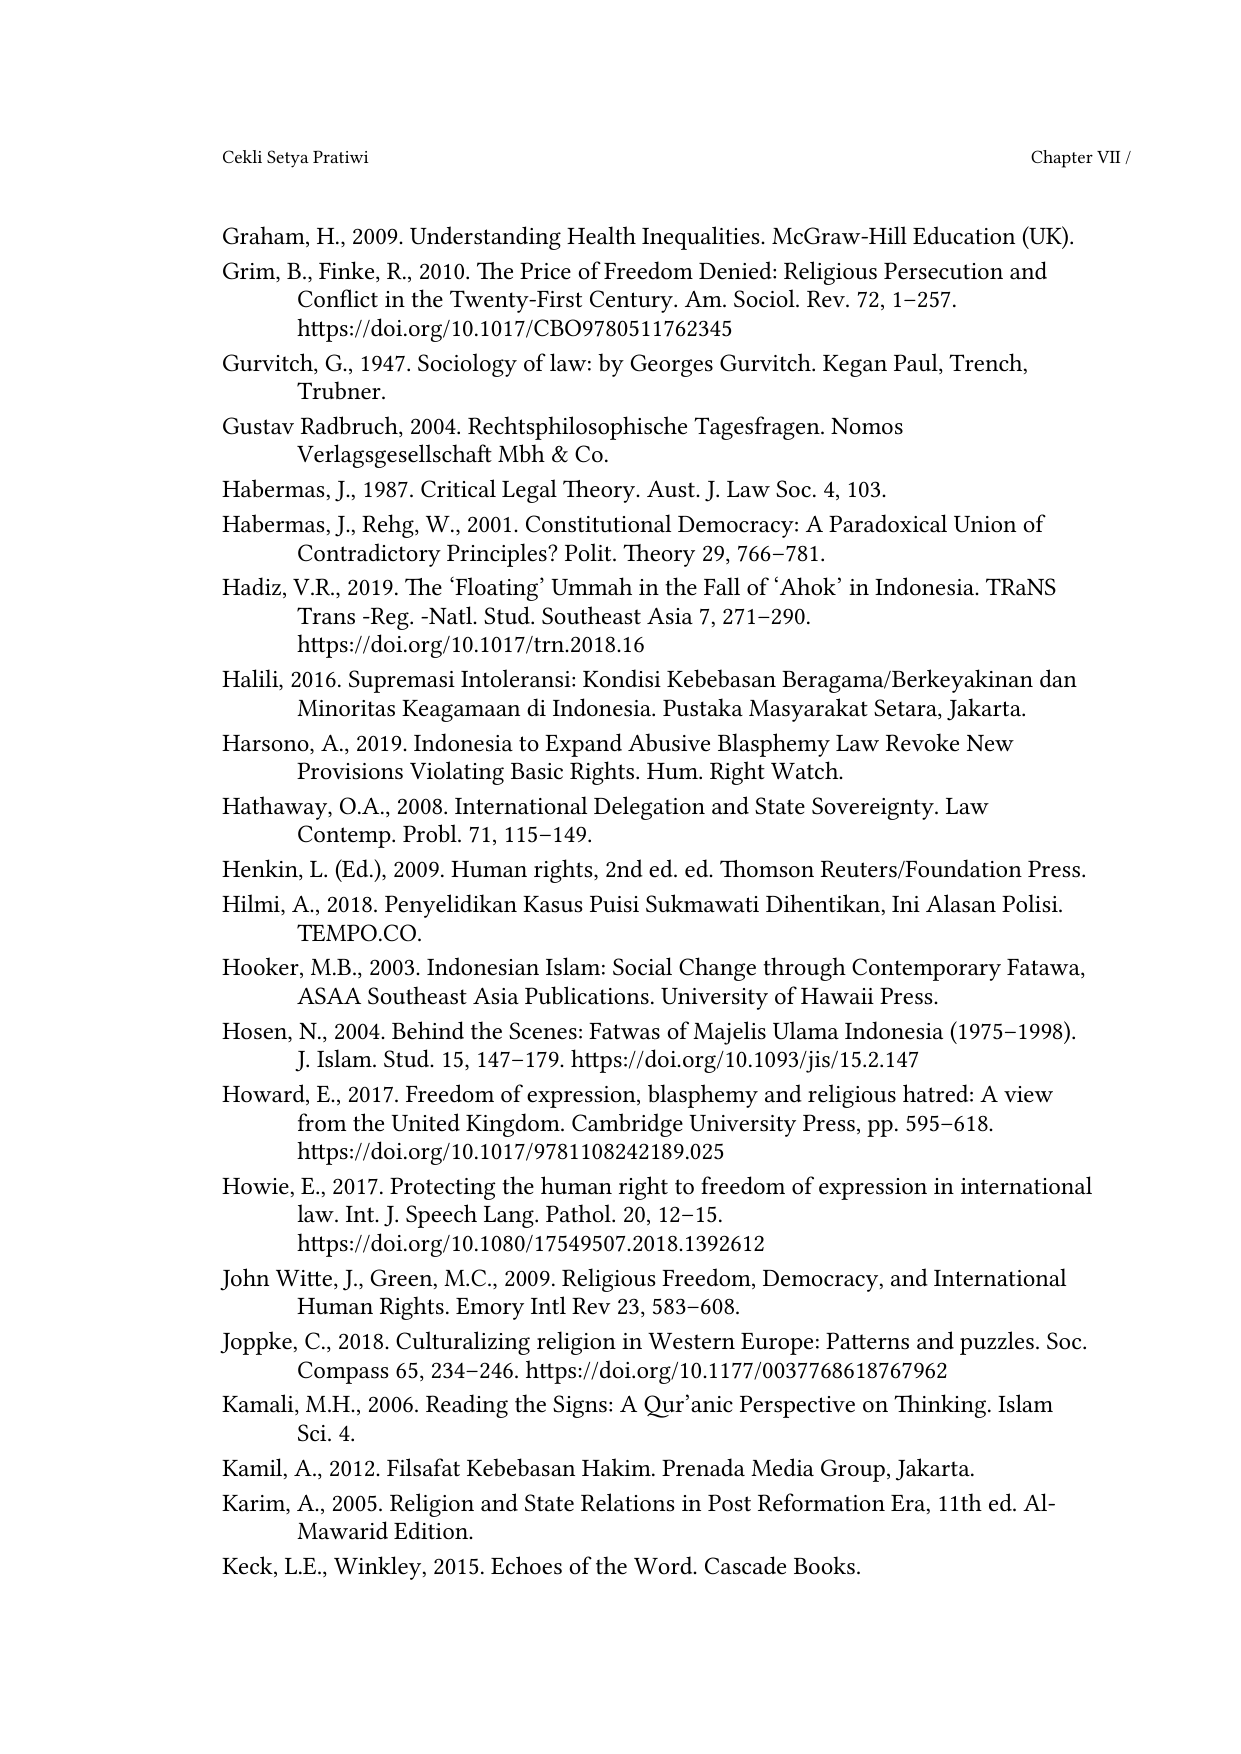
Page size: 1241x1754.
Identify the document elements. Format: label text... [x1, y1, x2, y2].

text Hosen, N., 2004. Behind the Scenes: Fatwas of Majelis Ulama Indonesia (1975–1998). J. Islam. Stud. 15, 147–179. https://doi.org/10.1093/jis/15.2.147 [222, 1017, 1093, 1074]
text Hilmi, A., 2018. Penyelidikan Kasus Puisi Sukmawati Dihentikan, Ini Alasan Polisi. TEMPO.CO. [222, 890, 1093, 947]
text Gustav Radbruch, 2004. Rechtsphilosophische Tagesfragen. Nomos Verlagsgesellschaft Mbh & Co. [222, 412, 1093, 469]
text Gurvitch, G., 1947. Sociology of law: by Georges Gurvitch. Kegan Paul, Trench, Trubner. [222, 349, 1093, 406]
text Howard, E., 2017. Freedom of expression, blasphemy and religious hatred: A view from the United Kingdom. Cambridge University Press, pp. 595–618. https://doi.org/10.1017/9781108242189.025 [222, 1080, 1093, 1166]
text Grim, B., Finke, R., 2010. The Price of Freedom Denied: Religious Persecution and Conflict in the Twenty-First Century. Am. Sociol. Rev. 72, 1–257. https://doi.org/10.1017/CBO9780511762345 [222, 257, 1093, 342]
text Joppke, C., 2018. Culturalizing religion in Western Europe: Patterns and puzzles. Soc. Compass 65, 234–246. https://doi.org/10.1177/0037768618767962 [222, 1327, 1093, 1384]
text Hooker, M.B., 2003. Indonesian Islam: Social Change through Contemporary Fatawa, ASAA Southeast Asia Publications. University of Hawaii Press. [222, 953, 1093, 1011]
text John Witte, J., Green, M.C., 2009. Religious Freedom, Democracy, and International Human Rights. Emory Intl Rev 23, 583–608. [222, 1264, 1093, 1321]
text Karim, A., 2005. Religion and State Relations in Post Reformation Era, 11th ed. Al-Mawarid Edition. [222, 1489, 1093, 1546]
text Henkin, L. (Ed.), 2009. Human rights, 2nd ed. ed. Thomson Reuters/Foundation Press. [222, 855, 1093, 884]
text Kamali, M.H., 2006. Reading the Signs: A Qur’anic Perspective on Thinking. Islam Sci. 4. [222, 1391, 1093, 1448]
text Graham, H., 2009. Understanding Health Inequalities. McGraw-Hill Education (UK). [222, 222, 1093, 251]
text Keck, L.E., Winkley, 2015. Echoes of the Word. Cascade Books. [222, 1552, 1093, 1581]
text Habermas, J., 1987. Critical Legal Theory. Aust. J. Law Soc. 4, 103. [222, 475, 1093, 504]
text Halili, 2016. Supremasi Intoleransi: Kondisi Kebebasan Beragama/Berkeyakinan dan Minoritas Keagamaan di Indonesia. Pustaka Masyarakat Setara, Jakarta. [222, 665, 1093, 722]
text Harsono, A., 2019. Indonesia to Expand Abusive Blasphemy Law Revoke New Provisions Violating Basic Rights. Hum. Right Watch. [222, 729, 1093, 786]
text Howie, E., 2017. Protecting the human right to freedom of expression in international law. Int. J. Speech Lang. Pathol. 20, 12–15. https://doi.org/10.1080/17549507.2018.1392612 [222, 1172, 1093, 1258]
text Habermas, J., Rehg, W., 2001. Constitutional Democracy: A Paradoxical Union of Contradictory Principles? Polit. Theory 29, 766–781. [222, 510, 1093, 567]
text Hathaway, O.A., 2008. International Delegation and State Sovereignty. Law Contemp. Probl. 71, 115–149. [222, 792, 1093, 849]
text Hadiz, V.R., 2019. The ‘Floating’ Ummah in the Fall of ‘Ahok’ in Indonesia. TRaNS Trans -Reg. -Natl. Stud. Southeast Asia 7, 271–290. https://doi.org/10.1017/trn.2018.16 [222, 573, 1093, 659]
text Kamil, A., 2012. Filsafat Kebebasan Hakim. Prenada Media Group, Jakarta. [222, 1454, 1093, 1482]
